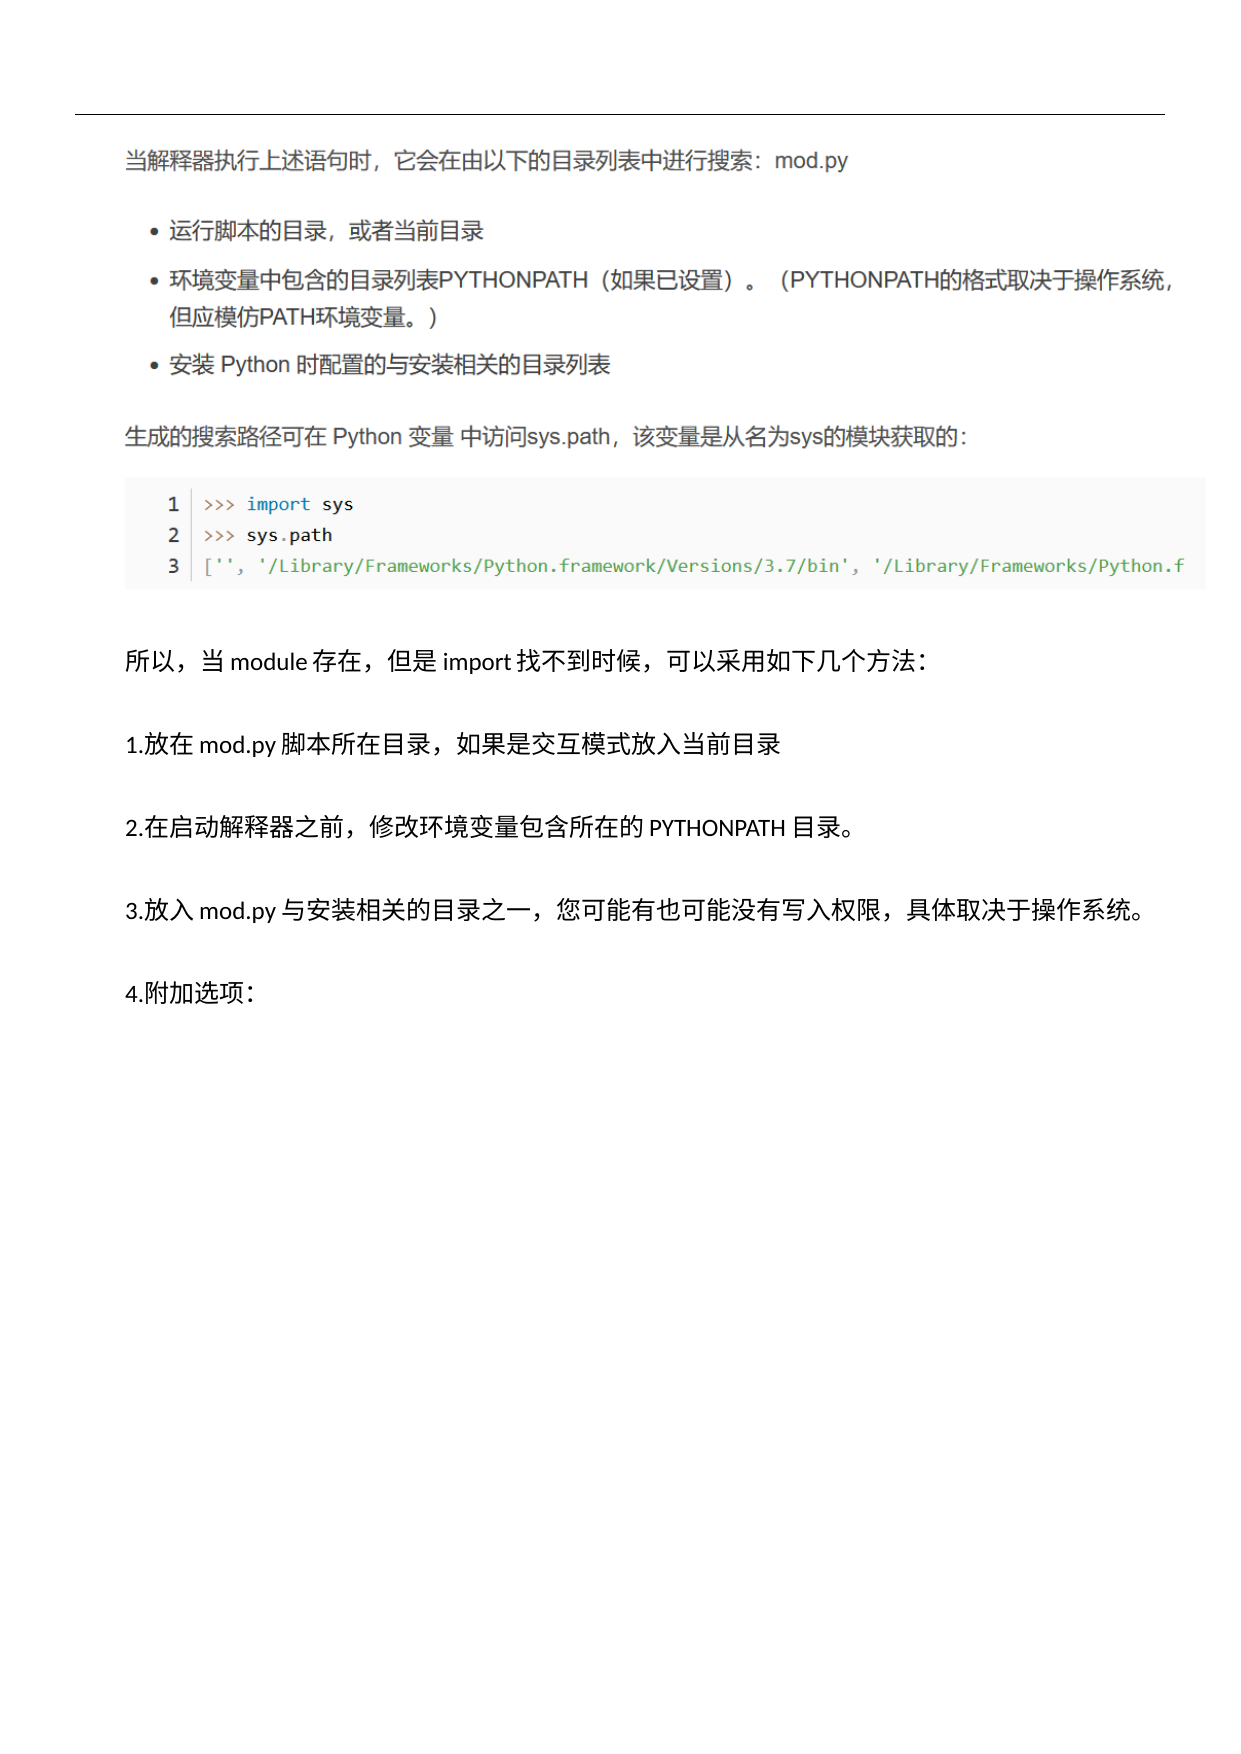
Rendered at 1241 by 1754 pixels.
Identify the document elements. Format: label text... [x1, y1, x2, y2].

text 3.放入mod.py与安装相关的目录之一，您可能有也可能没有写入权限，具体取决于操作系统。 [75, 876, 1165, 941]
text 1.放在mod.py脚本所在目录，如果是交互模式放入当前目录 [75, 710, 1165, 775]
text 4.附加选项： [75, 959, 1165, 1024]
text 2.在启动解释器之前，修改环境变量包含所在的PYTHONPATH目录。 [75, 793, 1165, 858]
text 所以，当module存在，但是import找不到时候，可以采用如下几个方法： [75, 627, 1165, 692]
